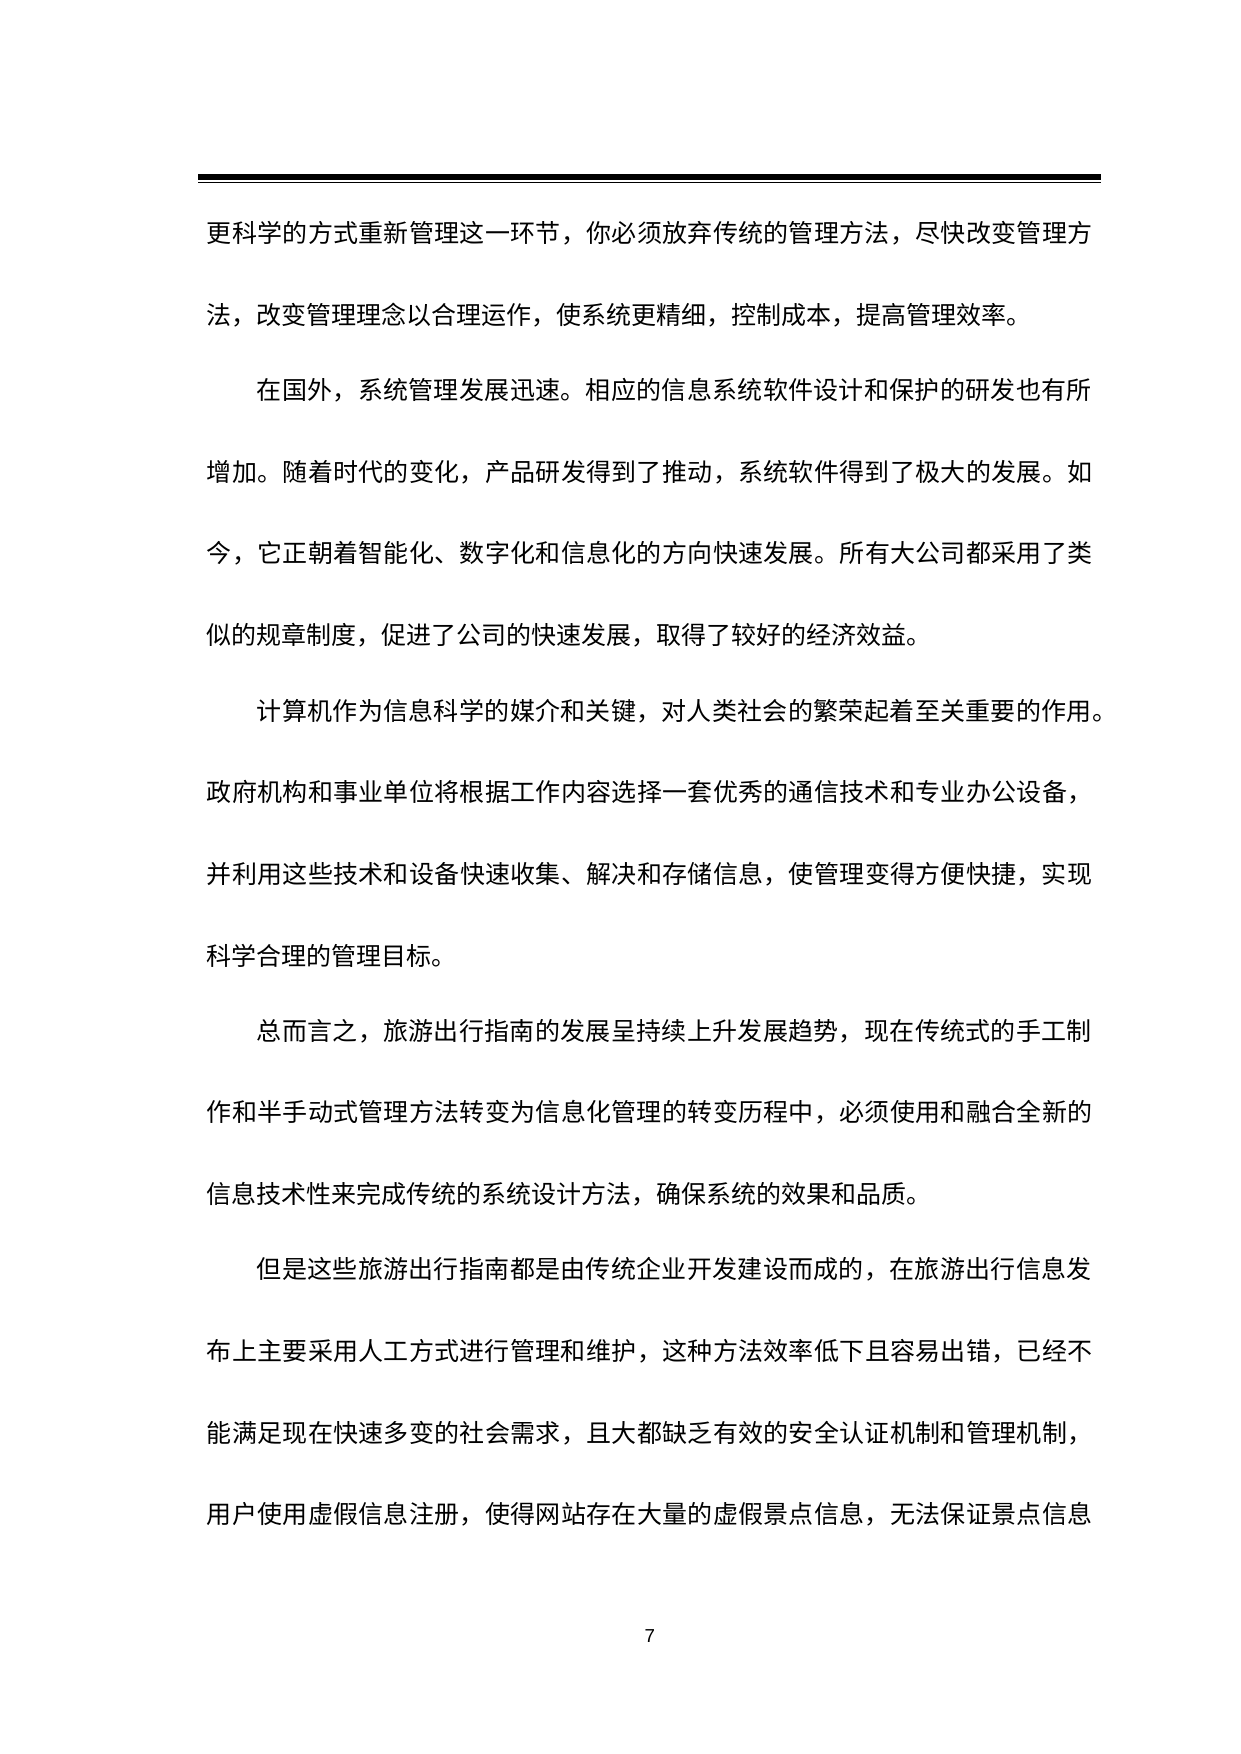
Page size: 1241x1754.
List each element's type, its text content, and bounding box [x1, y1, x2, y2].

text 计算机作为信息科学的媒介和关键，对人类社会的繁荣起着至关重要的作用。政府机构和事业单位将根据工作内容选择一套优秀的通信技术和专业办公设备，并利用这些技术和设备快速收集、解决和存储信息，使管理变得方便快捷，实现科学合理的管理目标。 [207, 675, 1093, 988]
text 在国外，系统管理发展迅速。相应的信息系统软件设计和保护的研发也有所增加。随着时代的变化，产品研发得到了推动，系统软件得到了极大的发展。如今，它正朝着智能化、数字化和信息化的方向快速发展。所有大公司都采用了类似的规章制度，促进了公司的快速发展，取得了较好的经济效益。 [207, 355, 1093, 668]
text 总而言之，旅游出行指南的发展呈持续上升发展趋势，现在传统式的手工制作和半手动式管理方法转变为信息化管理的转变历程中，必须使用和融合全新的信息技术性来完成传统的系统设计方法，确保系统的效果和品质。 [207, 995, 1093, 1227]
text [207, 198, 1093, 347]
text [207, 1234, 1093, 1547]
